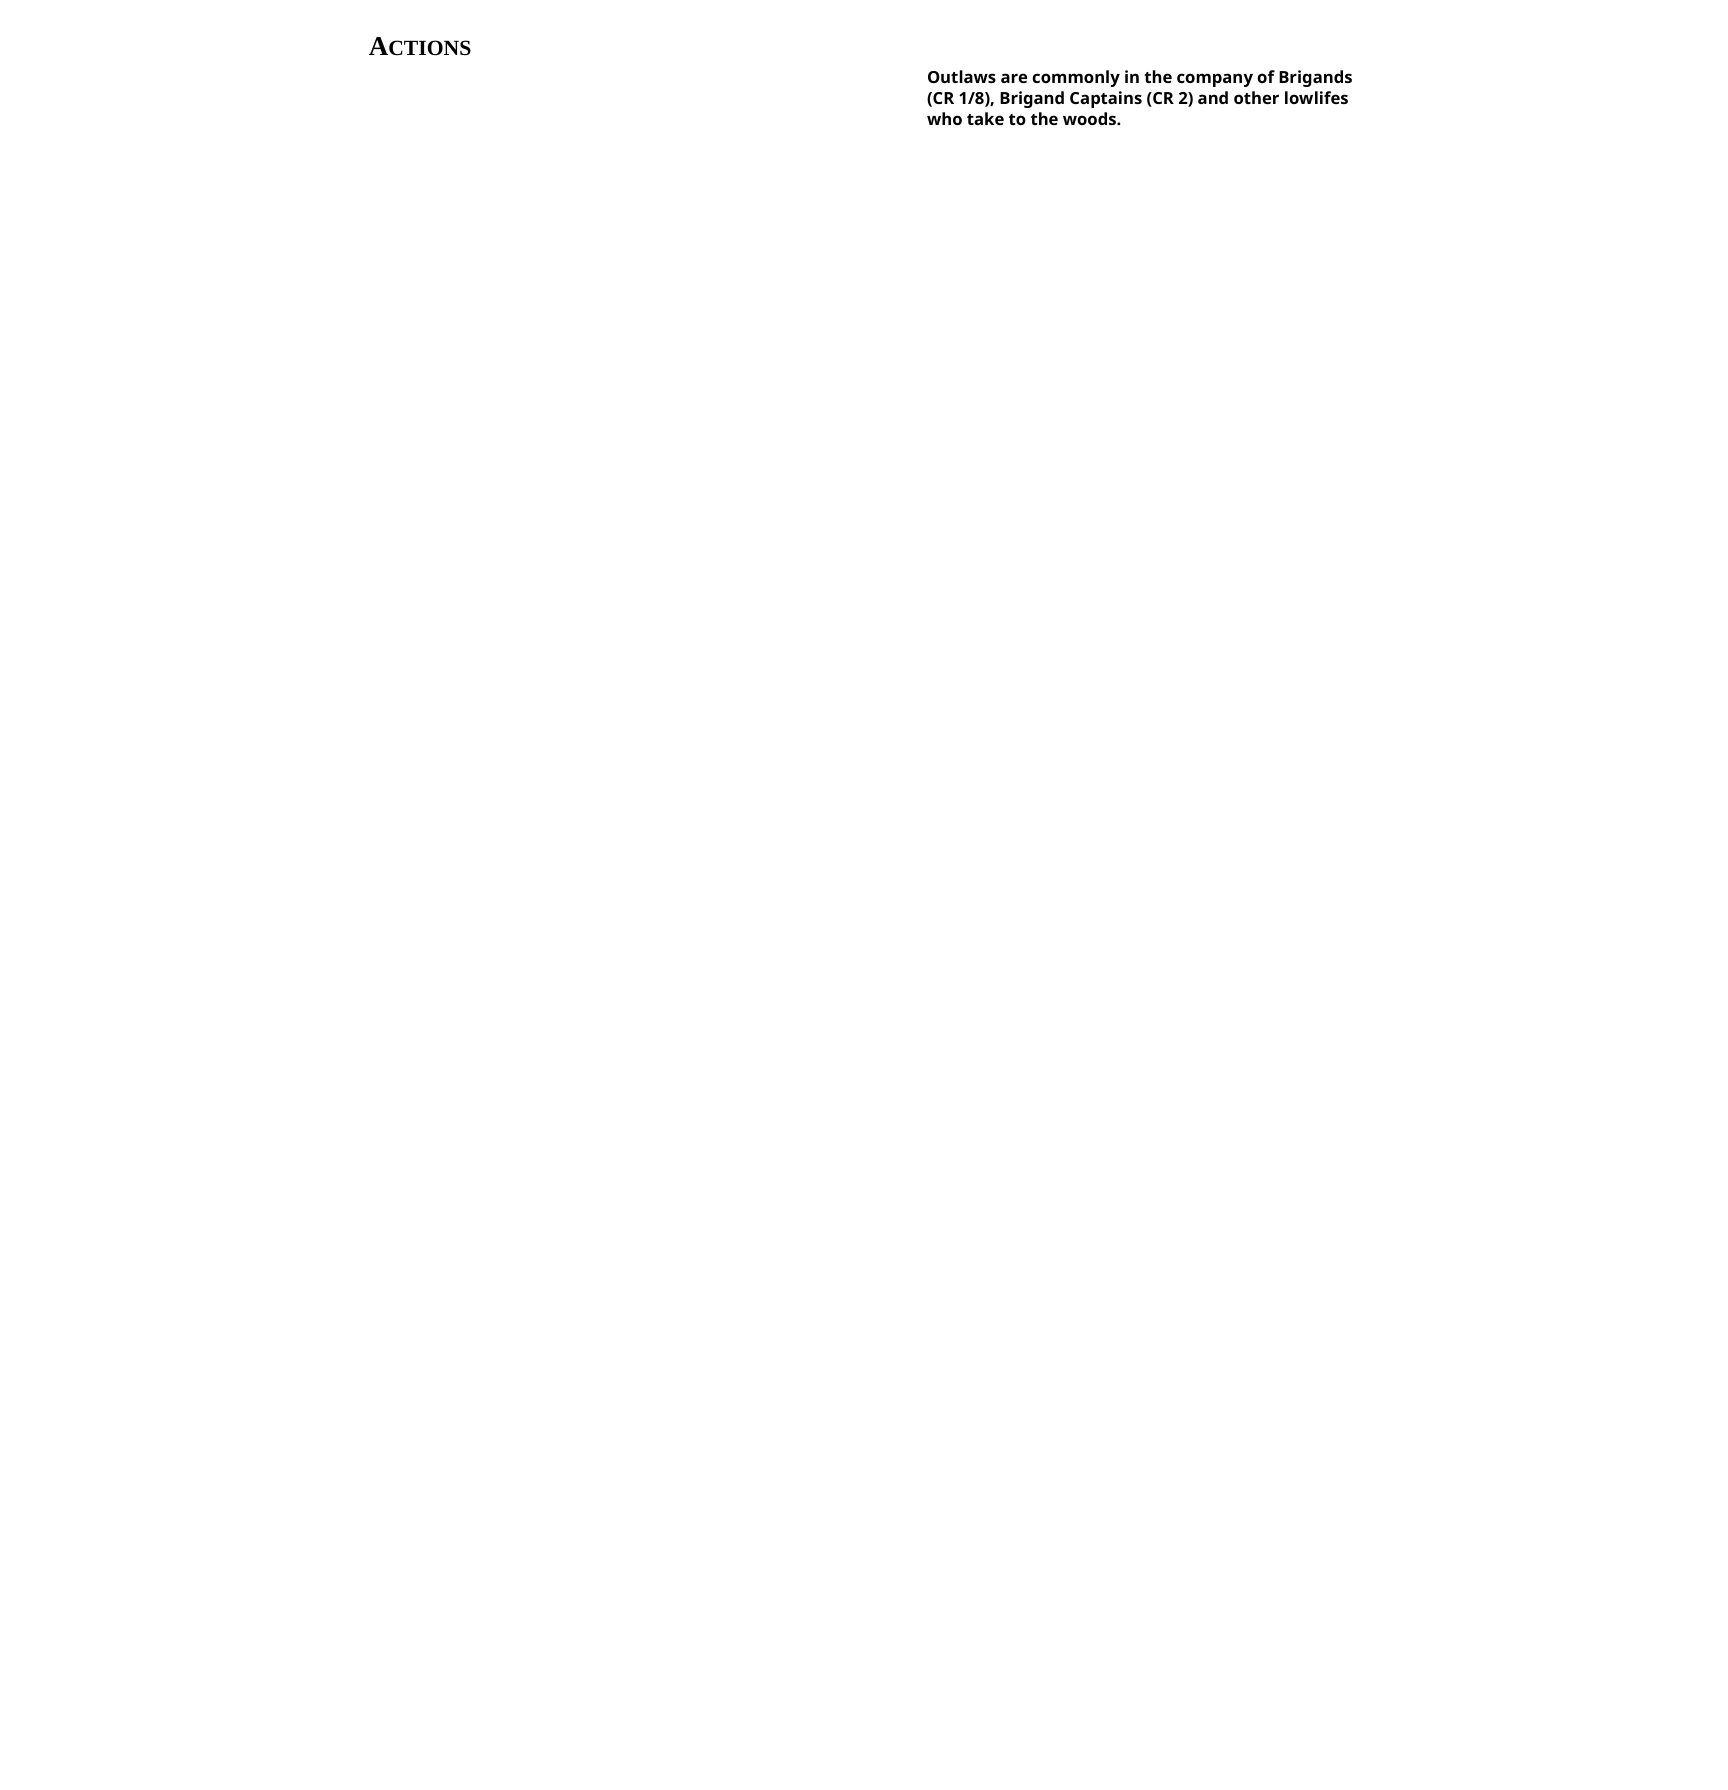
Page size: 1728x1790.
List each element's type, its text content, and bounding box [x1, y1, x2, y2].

text Outlaws are commonly in the company of Brigands (CR 1/8), Brigand Captains (CR 2) and other lowlifes who take to the woods. [927, 66, 1355, 130]
text Actions [368, 34, 1355, 61]
